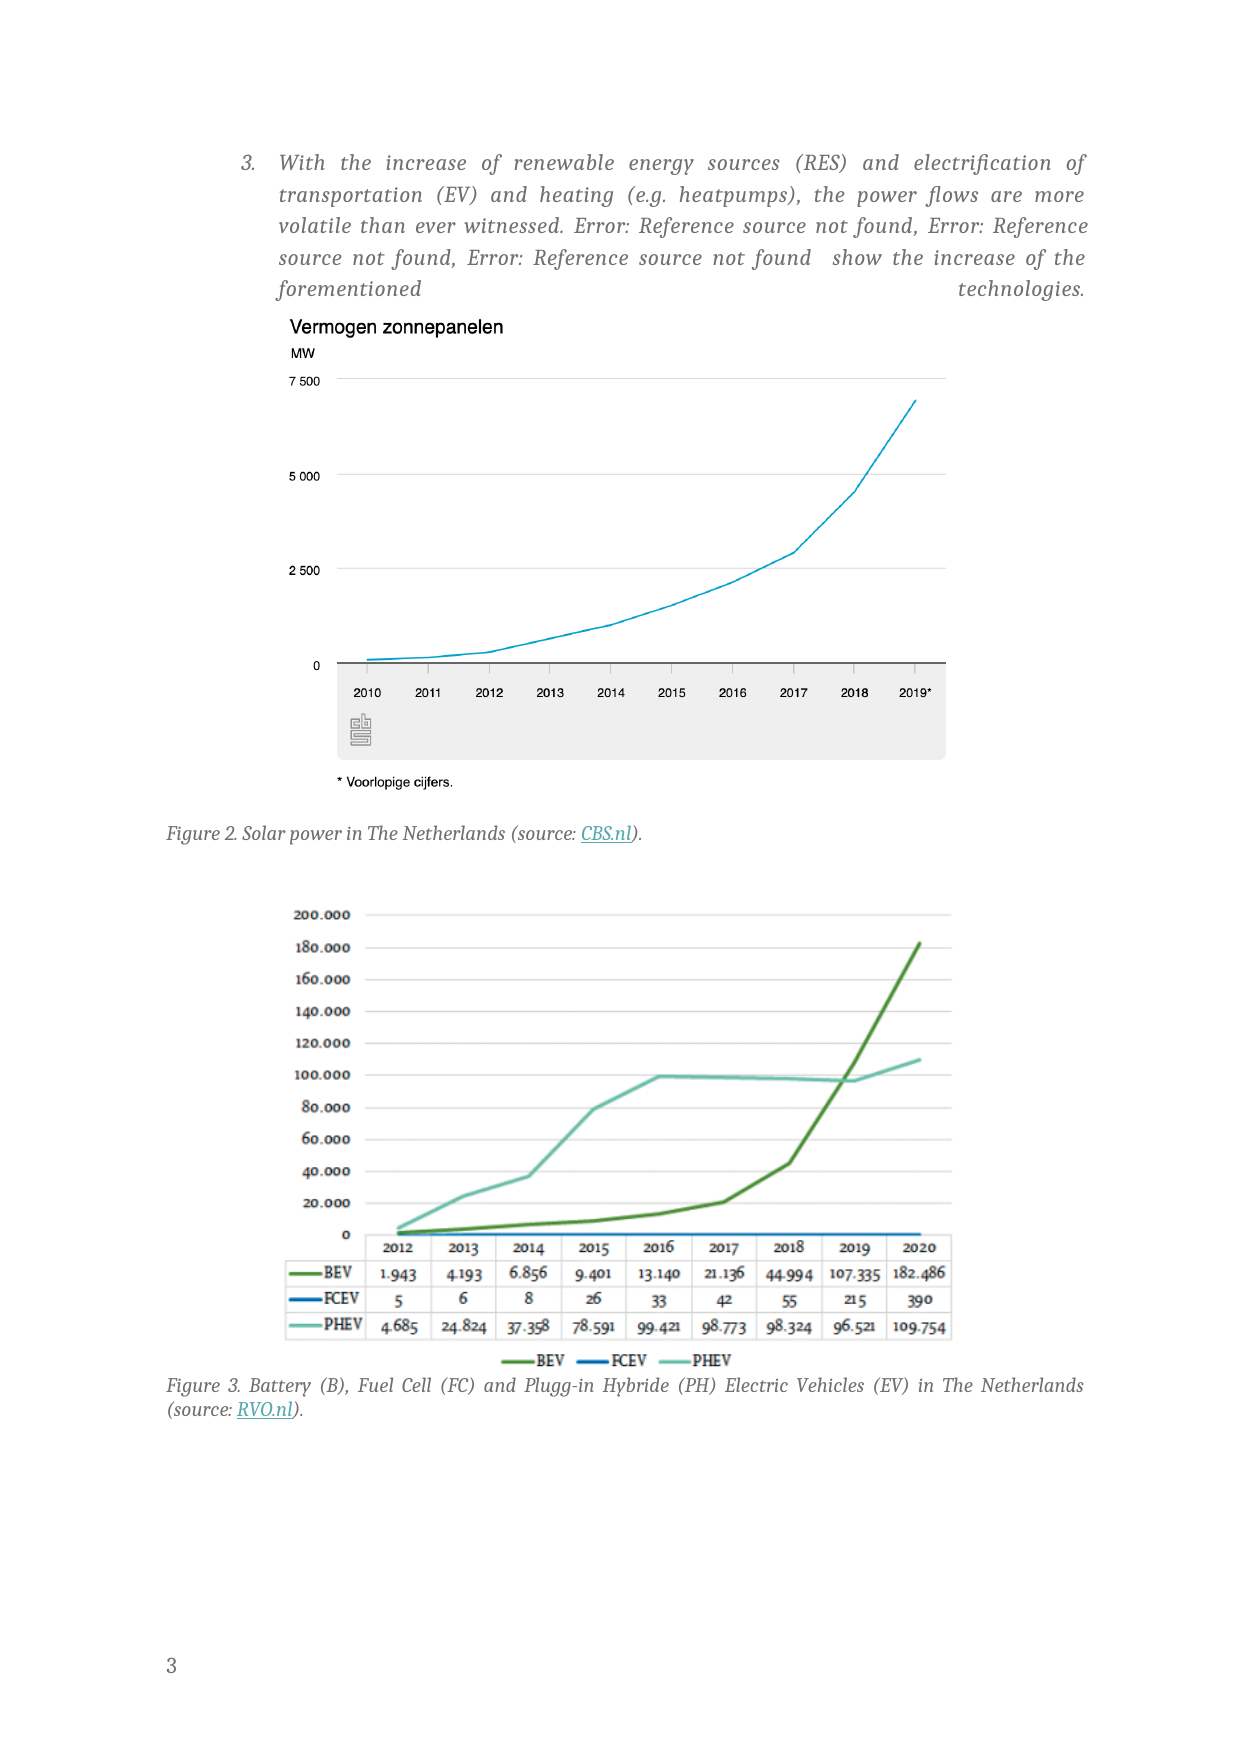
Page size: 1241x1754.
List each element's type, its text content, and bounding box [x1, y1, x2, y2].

picture [278, 897, 963, 1369]
picture [278, 307, 957, 817]
